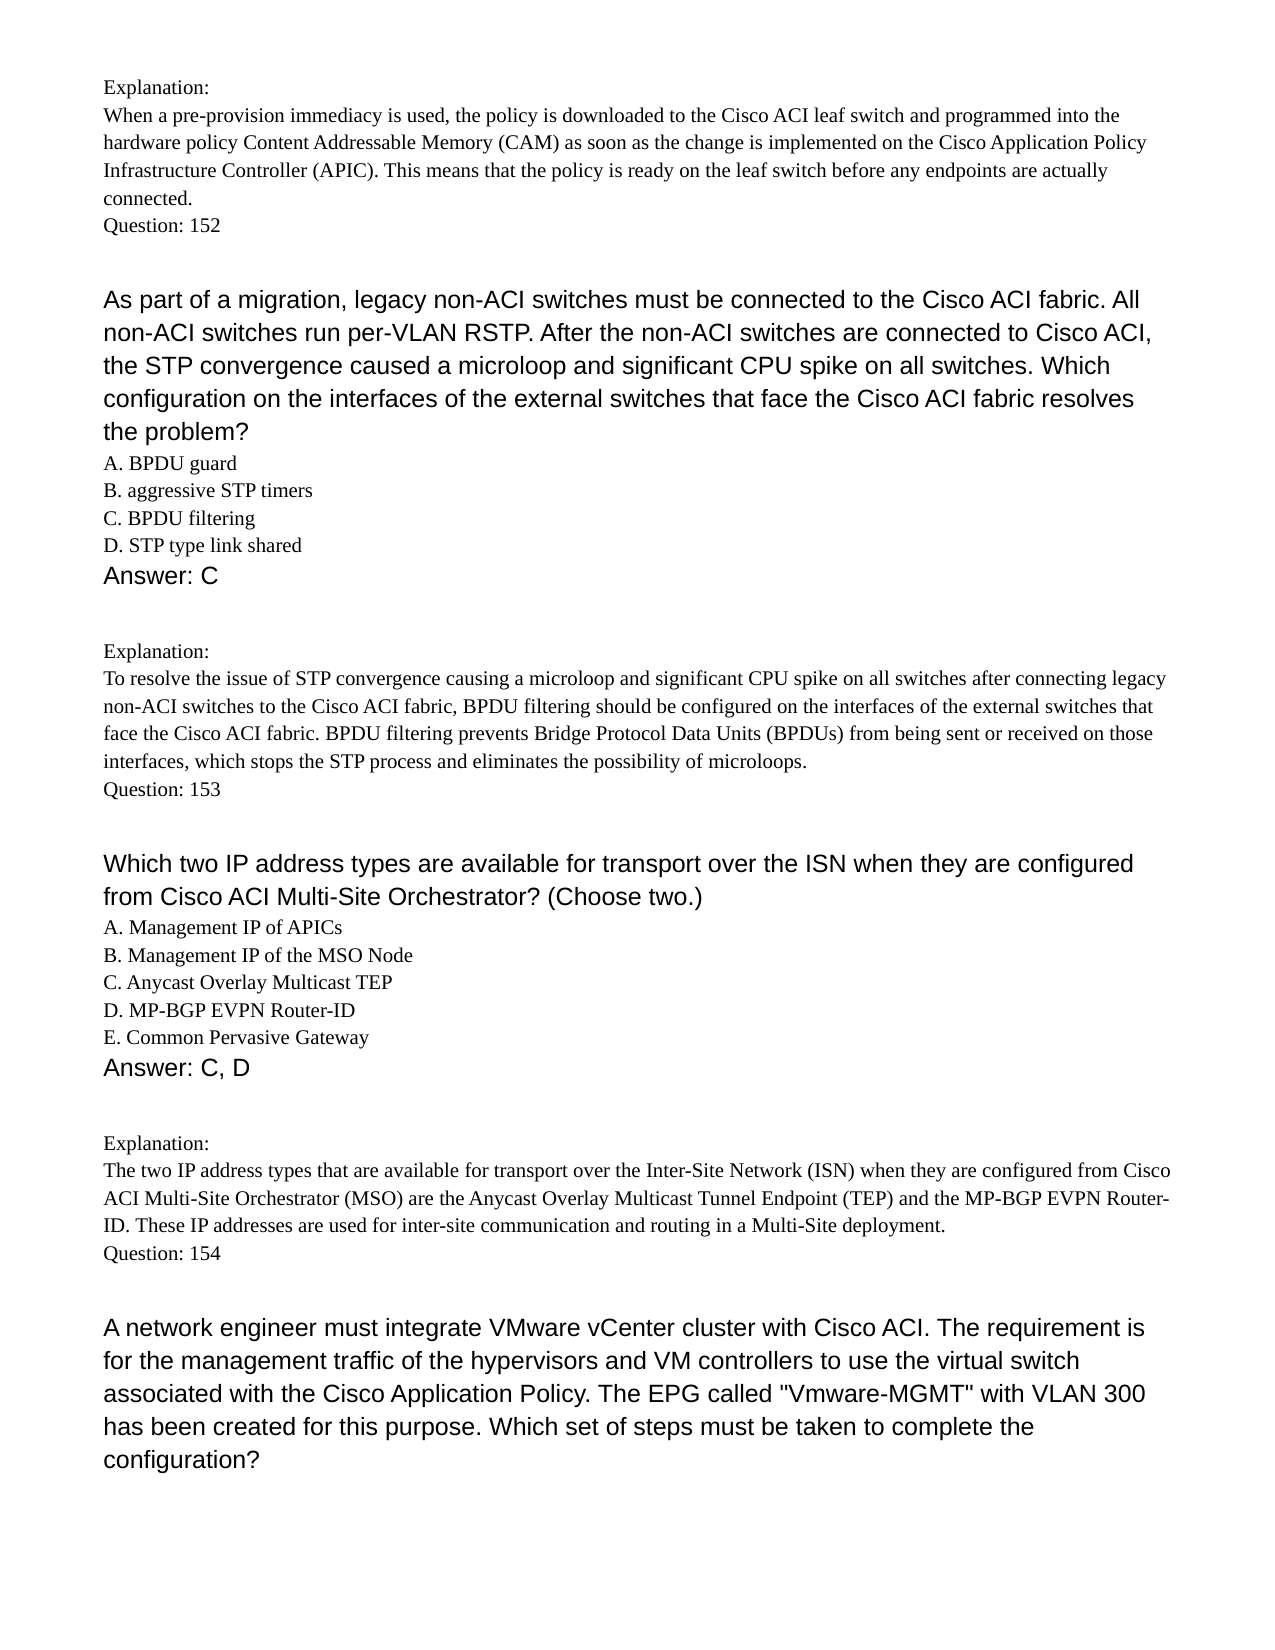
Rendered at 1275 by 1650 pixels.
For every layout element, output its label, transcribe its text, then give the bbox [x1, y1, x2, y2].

text A. BPDU guard [103, 450, 1172, 474]
text Explanation: [103, 1131, 1172, 1155]
text Question: 153 [103, 777, 1172, 801]
text Question: 152 [103, 213, 1172, 237]
text To resolve the issue of STP convergence causing a microloop and significant CPU spike on all switches after connecting legacy non-ACI switches to the Cisco ACI fabric, BPDU filtering should be configured on the interfaces of the external switches that face the Cisco ACI fabric. BPDU filtering prevents Bridge Protocol Data Units (BPDUs) from being sent or received on those interfaces, which stops the STP process and eliminates the possibility of microloops. [103, 666, 1172, 773]
text Question: 154 [103, 1241, 1172, 1265]
text C. Anycast Overlay Multicast TEP [103, 970, 1172, 994]
text Answer: C, D [103, 1053, 1172, 1082]
text As part of a migration, legacy non-ACI switches must be connected to the Cisco ACI fabric. All non-ACI switches run per-VLAN RSTP. After the non-ACI switches are connected to Cisco ACI, the STP convergence caused a microloop and significant CPU spike on all switches. Which configuration on the interfaces of the external switches that face the Cisco ACI fabric resolves the problem? [103, 285, 1172, 446]
text D. MP-BGP EVPN Router-ID [103, 998, 1172, 1022]
text Answer: C [103, 561, 1172, 589]
text B. aggressive STP timers [103, 478, 1172, 502]
text Explanation: [103, 75, 1172, 99]
text Which two IP address types are available for transport over the ISN when they are configured from Cisco ACI Multi-Site Orchestrator? (Choose two.) [103, 849, 1172, 911]
text Explanation: [103, 638, 1172, 663]
text A network engineer must integrate VMware vCenter cluster with Cisco ACI. The requirement is for the management traffic of the hypervisors and VM controllers to use the virtual switch associated with the Cisco Application Policy. The EPG called "Vmware-MGMT" with VLAN 300 has been created for this purpose. Which set of steps must be taken to complete the configuration? [103, 1313, 1172, 1474]
text C. BPDU filtering [103, 506, 1172, 530]
text E. Common Pervasive Gateway [103, 1025, 1172, 1049]
text When a pre-provision immediacy is used, the policy is downloaded to the Cisco ACI leaf switch and programmed into the hardware policy Content Addressable Memory (CAM) as soon as the change is implemented on the Cisco Application Policy Infrastructure Controller (APIC). This means that the policy is ready on the leaf switch before any endpoints are actually connected. [103, 103, 1172, 209]
text B. Management IP of the MSO Node [103, 942, 1172, 967]
text The two IP address types that are available for transport over the Inter-Site Network (ISN) when they are configured from Cisco ACI Multi-Site Orchestrator (MSO) are the Anycast Overlay Multicast Tunnel Endpoint (TEP) and the MP-BGP EVPN Router-ID. These IP addresses are used for inter-site communication and routing in a Multi-Site deployment. [103, 1158, 1172, 1237]
text D. STP type link shared [103, 533, 1172, 557]
text A. Management IP of APICs [103, 915, 1172, 939]
